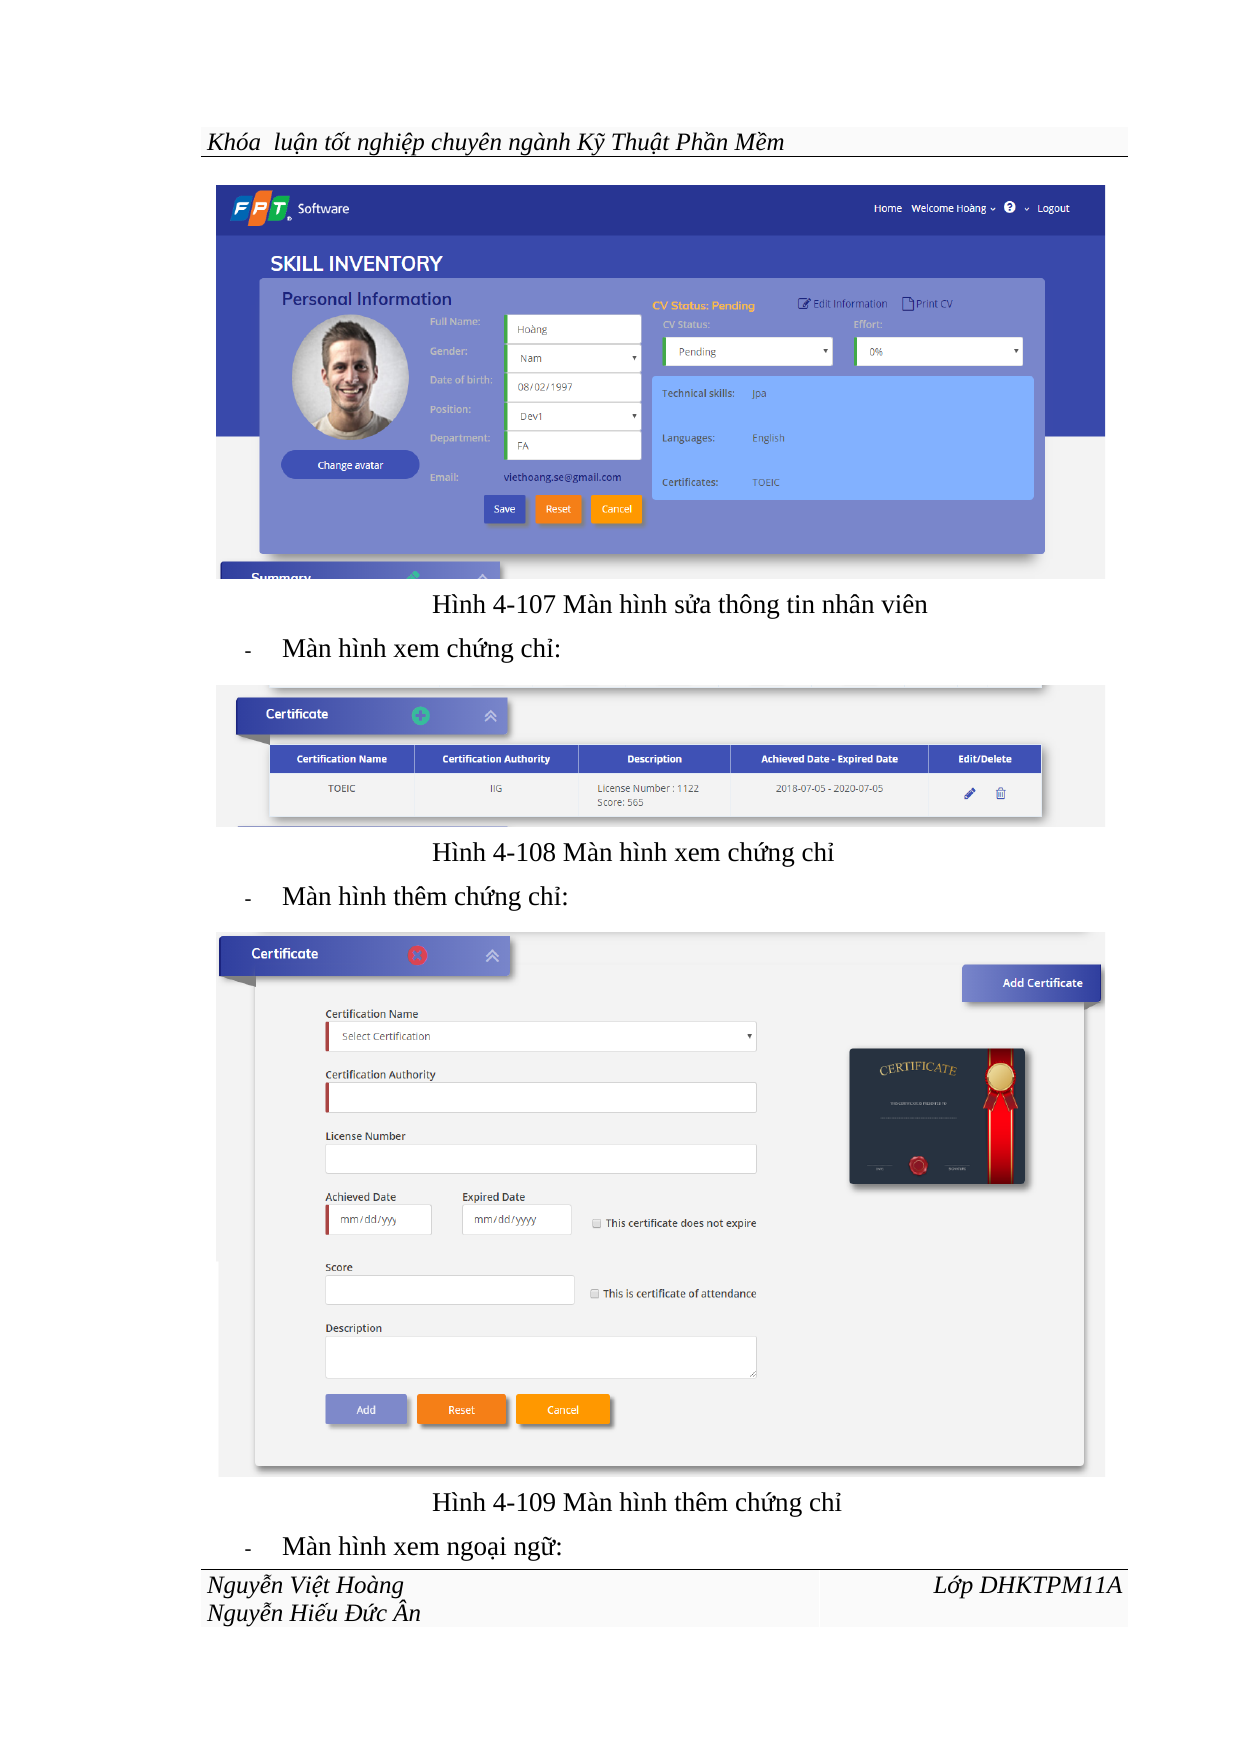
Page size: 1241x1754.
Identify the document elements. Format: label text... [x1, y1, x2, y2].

picture [216, 932, 1106, 1477]
list Màn hình xem ngoại ngữ: [244, 1529, 1122, 1561]
picture [216, 185, 1106, 579]
list Màn hình thêm chứng chỉ: [244, 880, 1122, 911]
list Màn hình xem chứng chỉ: [244, 632, 1122, 663]
picture [216, 685, 1106, 827]
